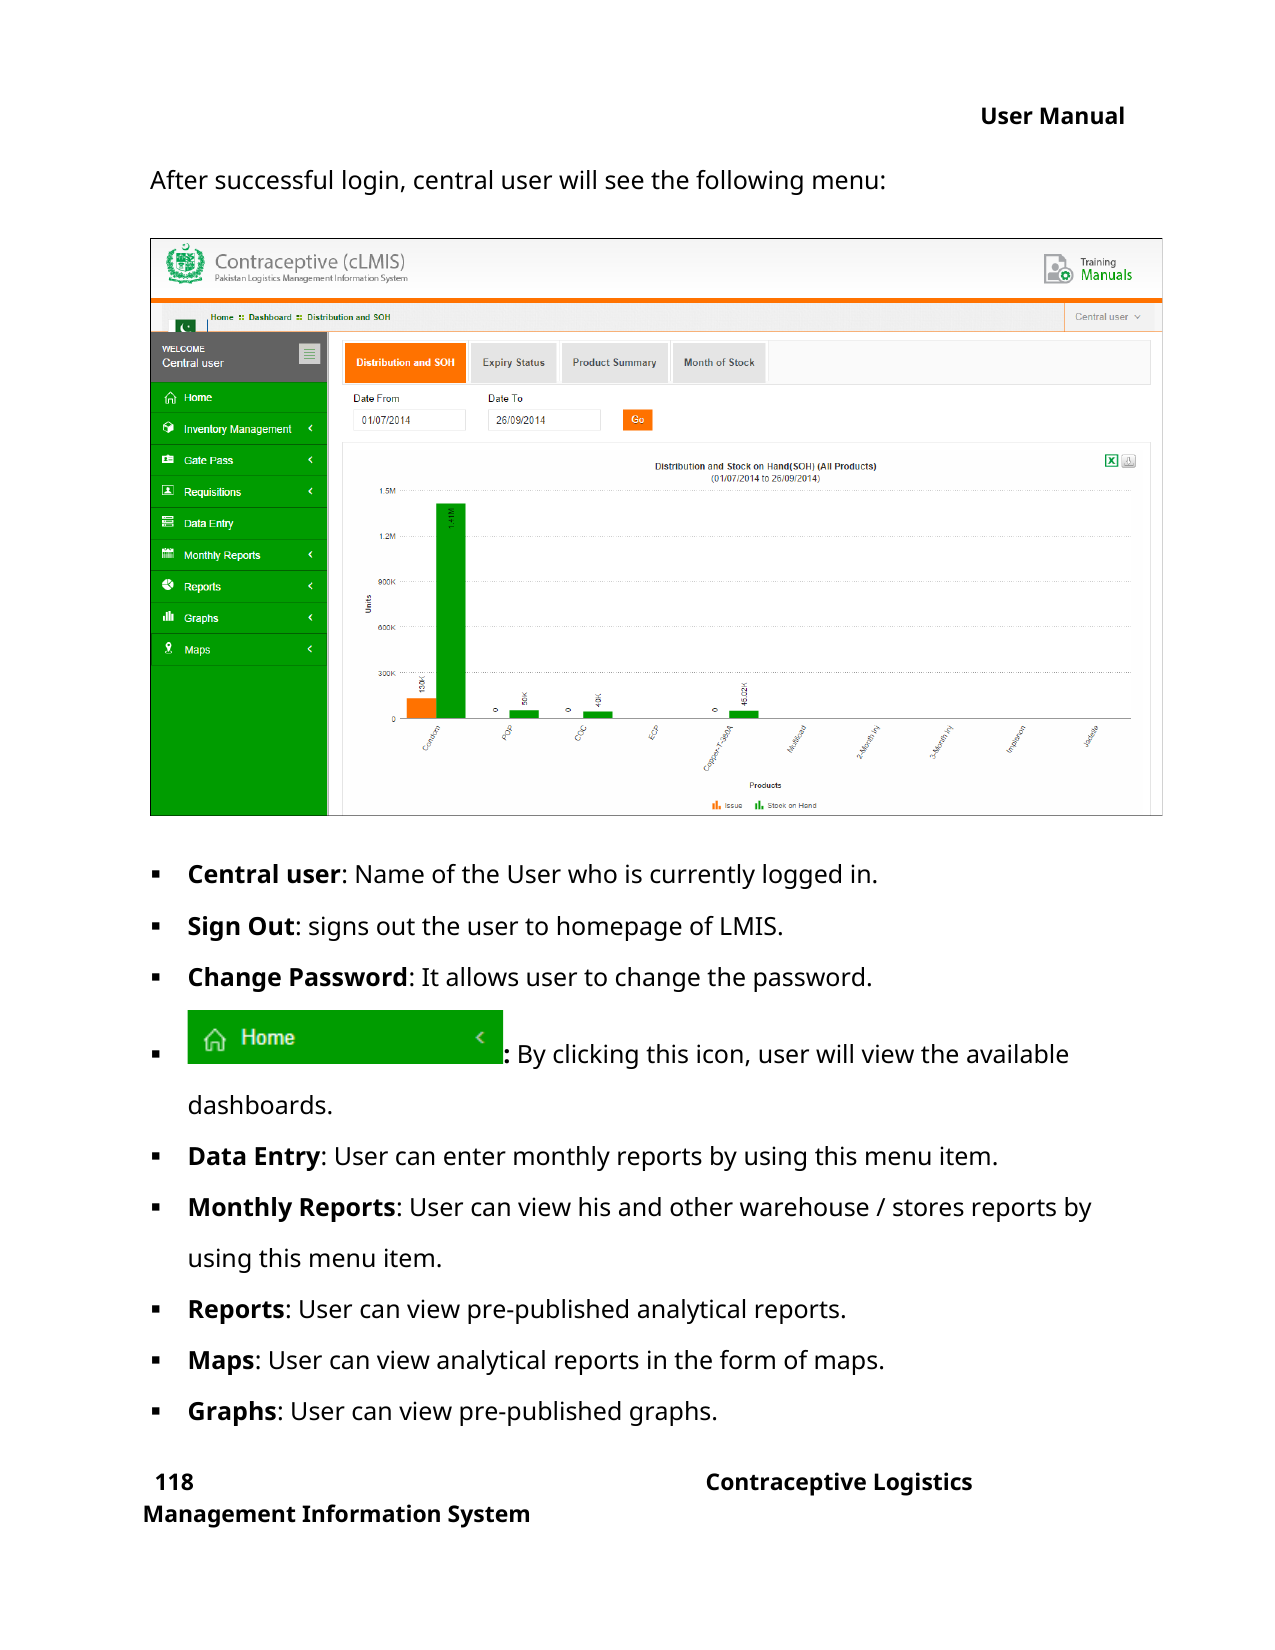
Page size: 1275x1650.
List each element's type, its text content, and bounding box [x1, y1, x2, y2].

list : By clicking this icon, user will view the available dashboards. [150, 1010, 1125, 1122]
list Central user: Name of the User who is currently logged in. [150, 857, 1125, 891]
picture [187, 1010, 504, 1064]
picture [150, 238, 1163, 816]
list Maps: User can view analytical reports in the form of maps. [150, 1343, 1125, 1377]
text After successful login, central user will see the following menu: [150, 162, 1125, 197]
list Graphs: User can view pre-published graphs. [150, 1394, 1125, 1428]
list Sign Out: signs out the user to homepage of LMIS. [150, 908, 1125, 942]
list Reports: User can view pre-published analytical reports. [150, 1292, 1125, 1326]
list Monthly Reports: User can view his and other warehouse / stores reports by using this menu item. [150, 1190, 1125, 1275]
list Data Entry: User can enter monthly reports by using this menu item. [150, 1139, 1125, 1173]
list Change Password: It allows user to change the password. [150, 959, 1125, 993]
